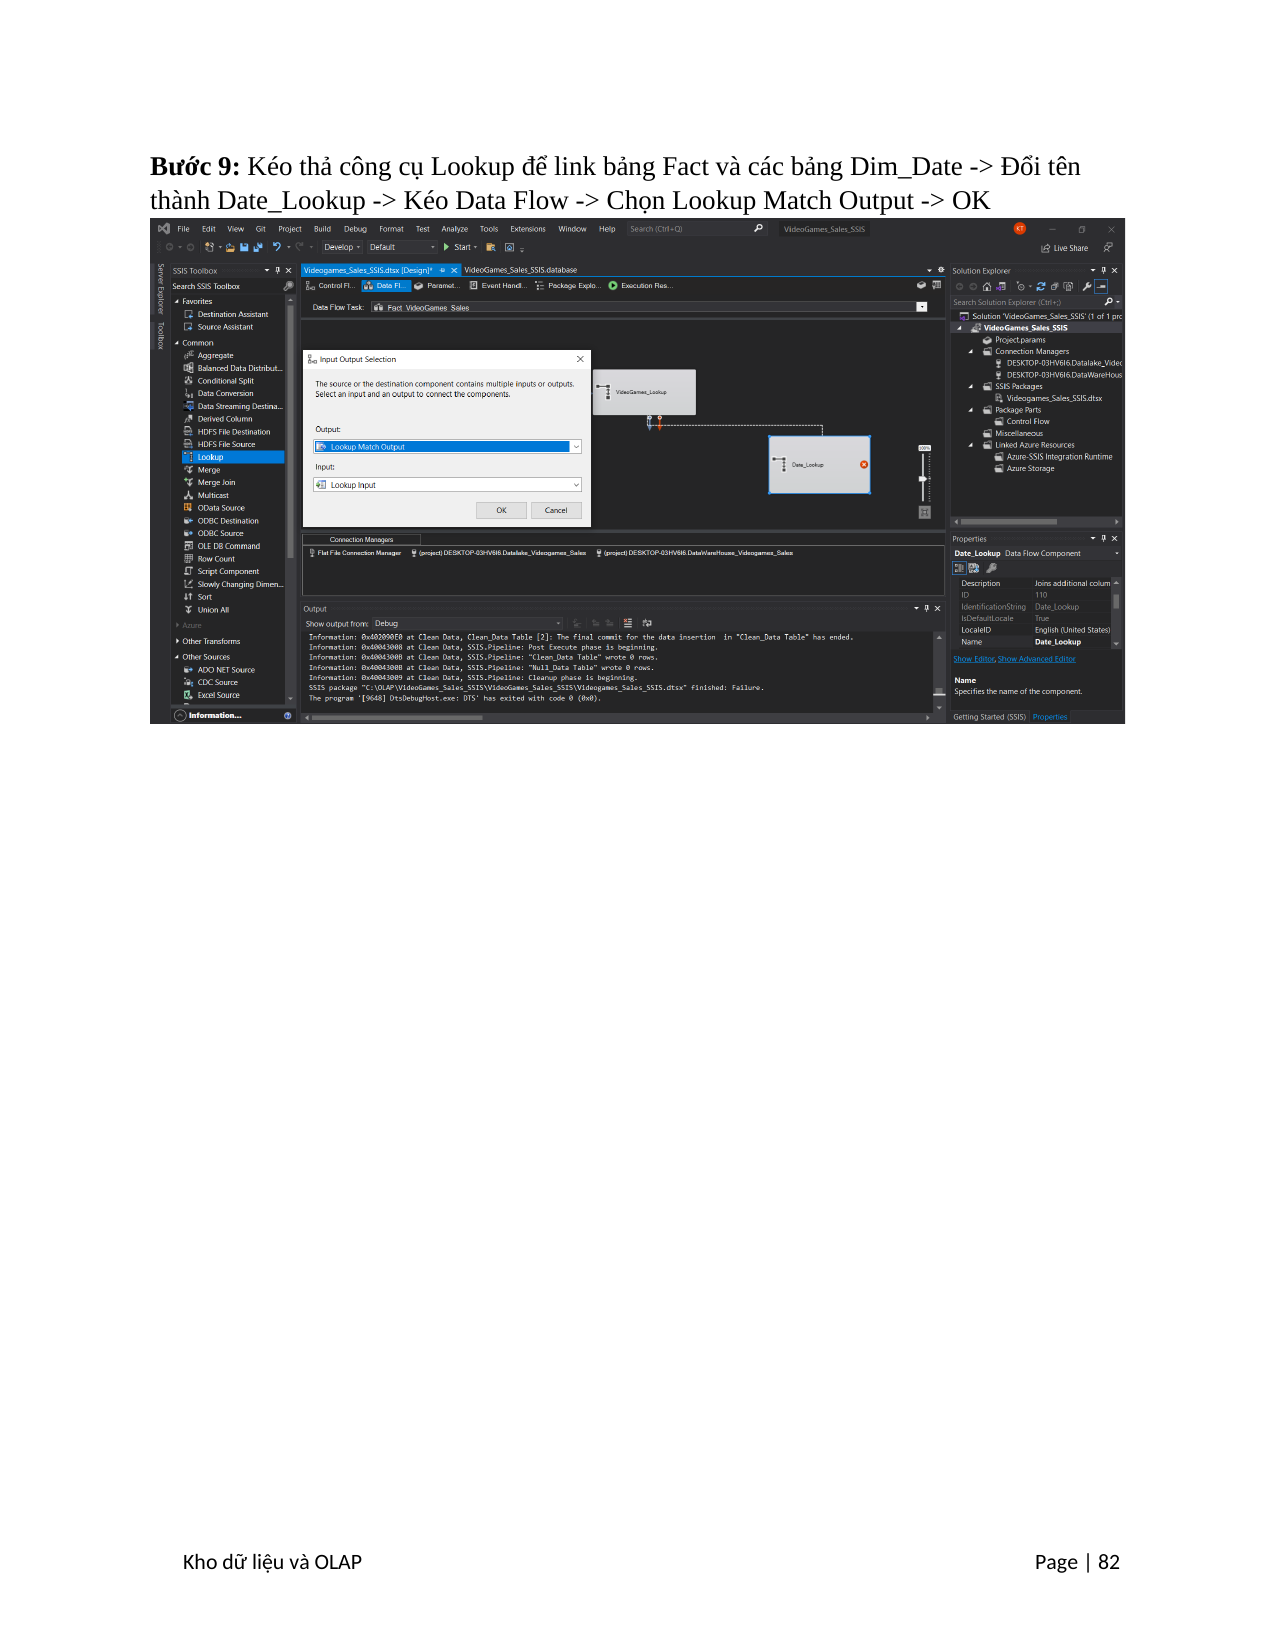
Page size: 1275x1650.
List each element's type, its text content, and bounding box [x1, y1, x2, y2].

subtitle Bước 9: Kéo thả công cụ Lookup để link bảng Fact và các bảng Dim_Date -> Đổi tên thành Date_Lookup -> Kéo Data Flow -> Chọn Lookup Match Output -> OK [150, 150, 1125, 215]
picture [150, 218, 1125, 724]
